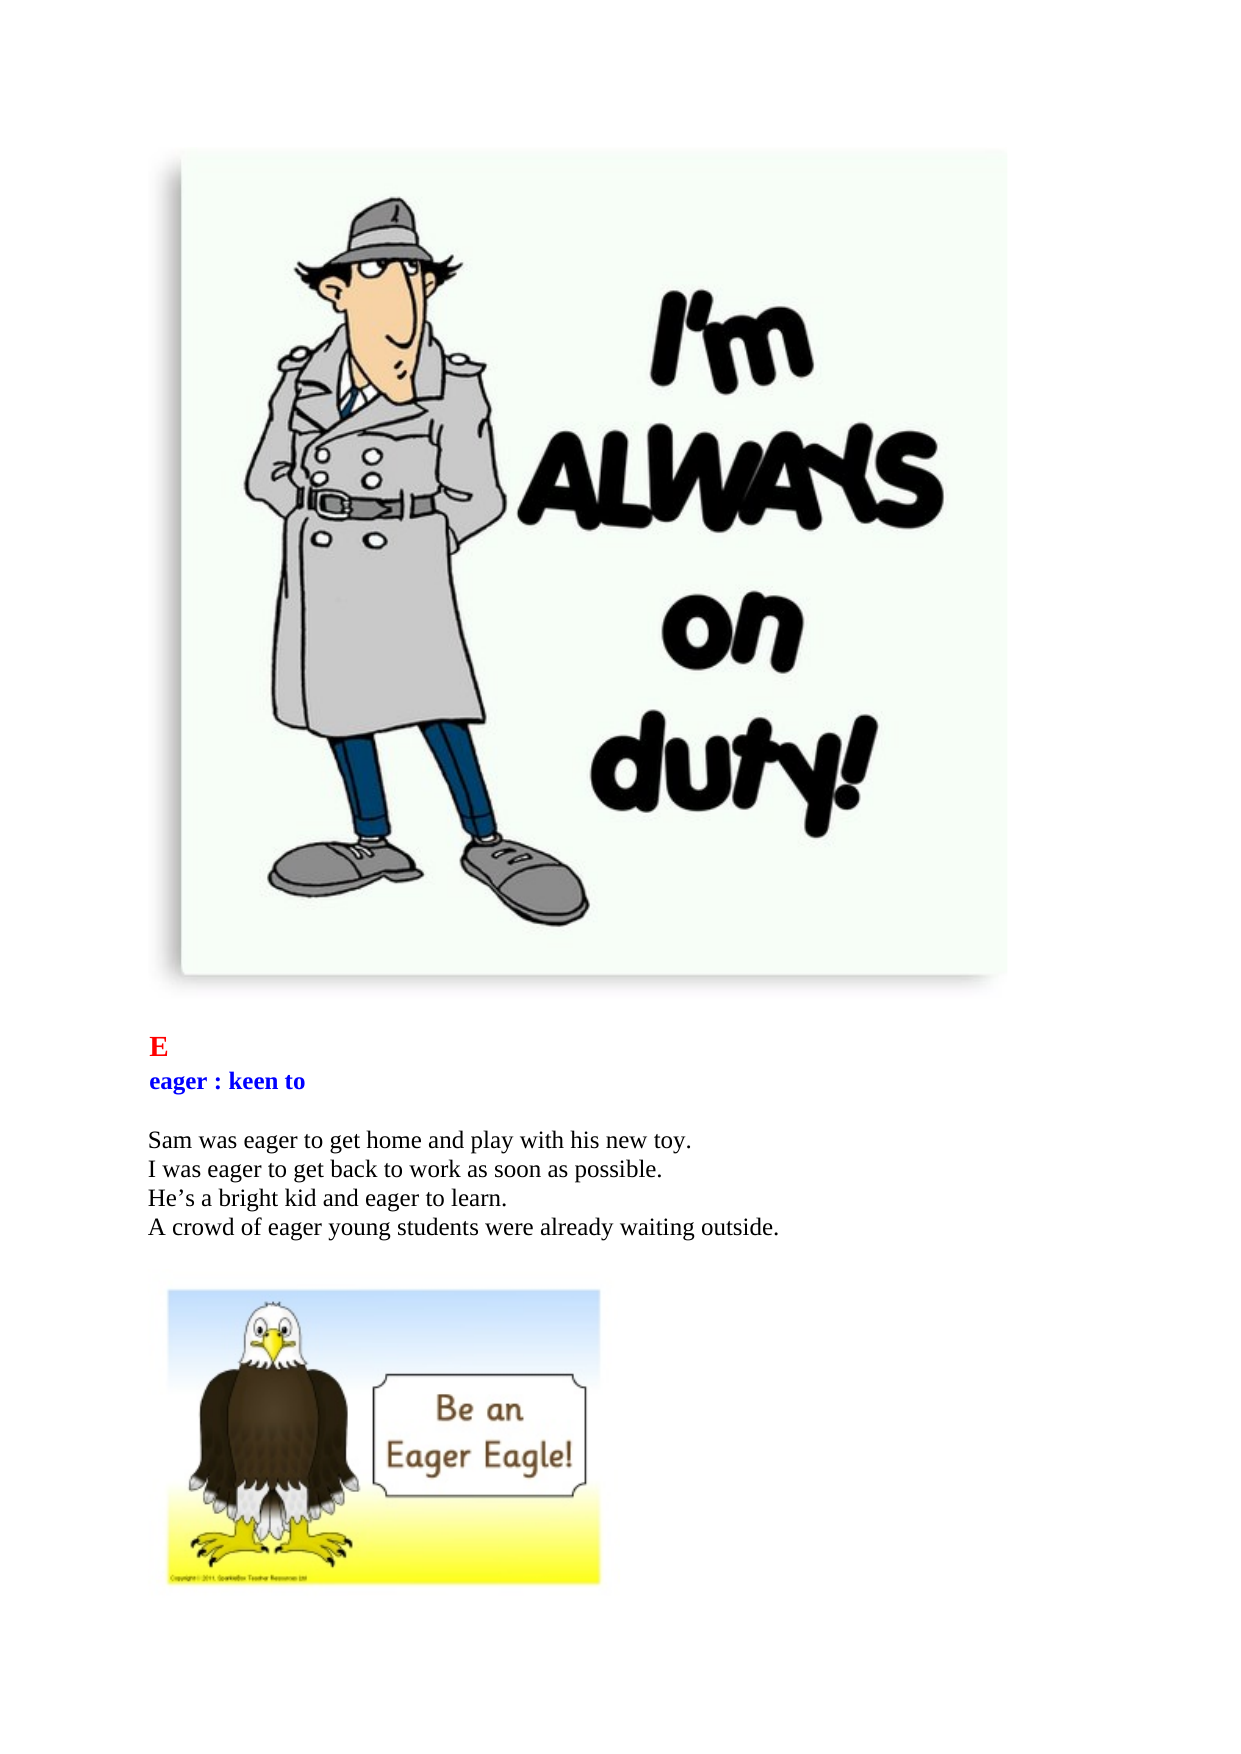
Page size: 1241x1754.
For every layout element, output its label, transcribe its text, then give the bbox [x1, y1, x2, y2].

picture [147, 1269, 621, 1605]
table_header E [148, 1028, 494, 1064]
table_header eager : keen to [148, 1065, 494, 1096]
picture [147, 147, 1008, 999]
text Sam was eager to get home and play with his new toy. I was eager to get back to work as soon as possible. He’s a bright kid and eager to learn. A crowd of eager young students were already waiting outside. [148, 1126, 1093, 1241]
